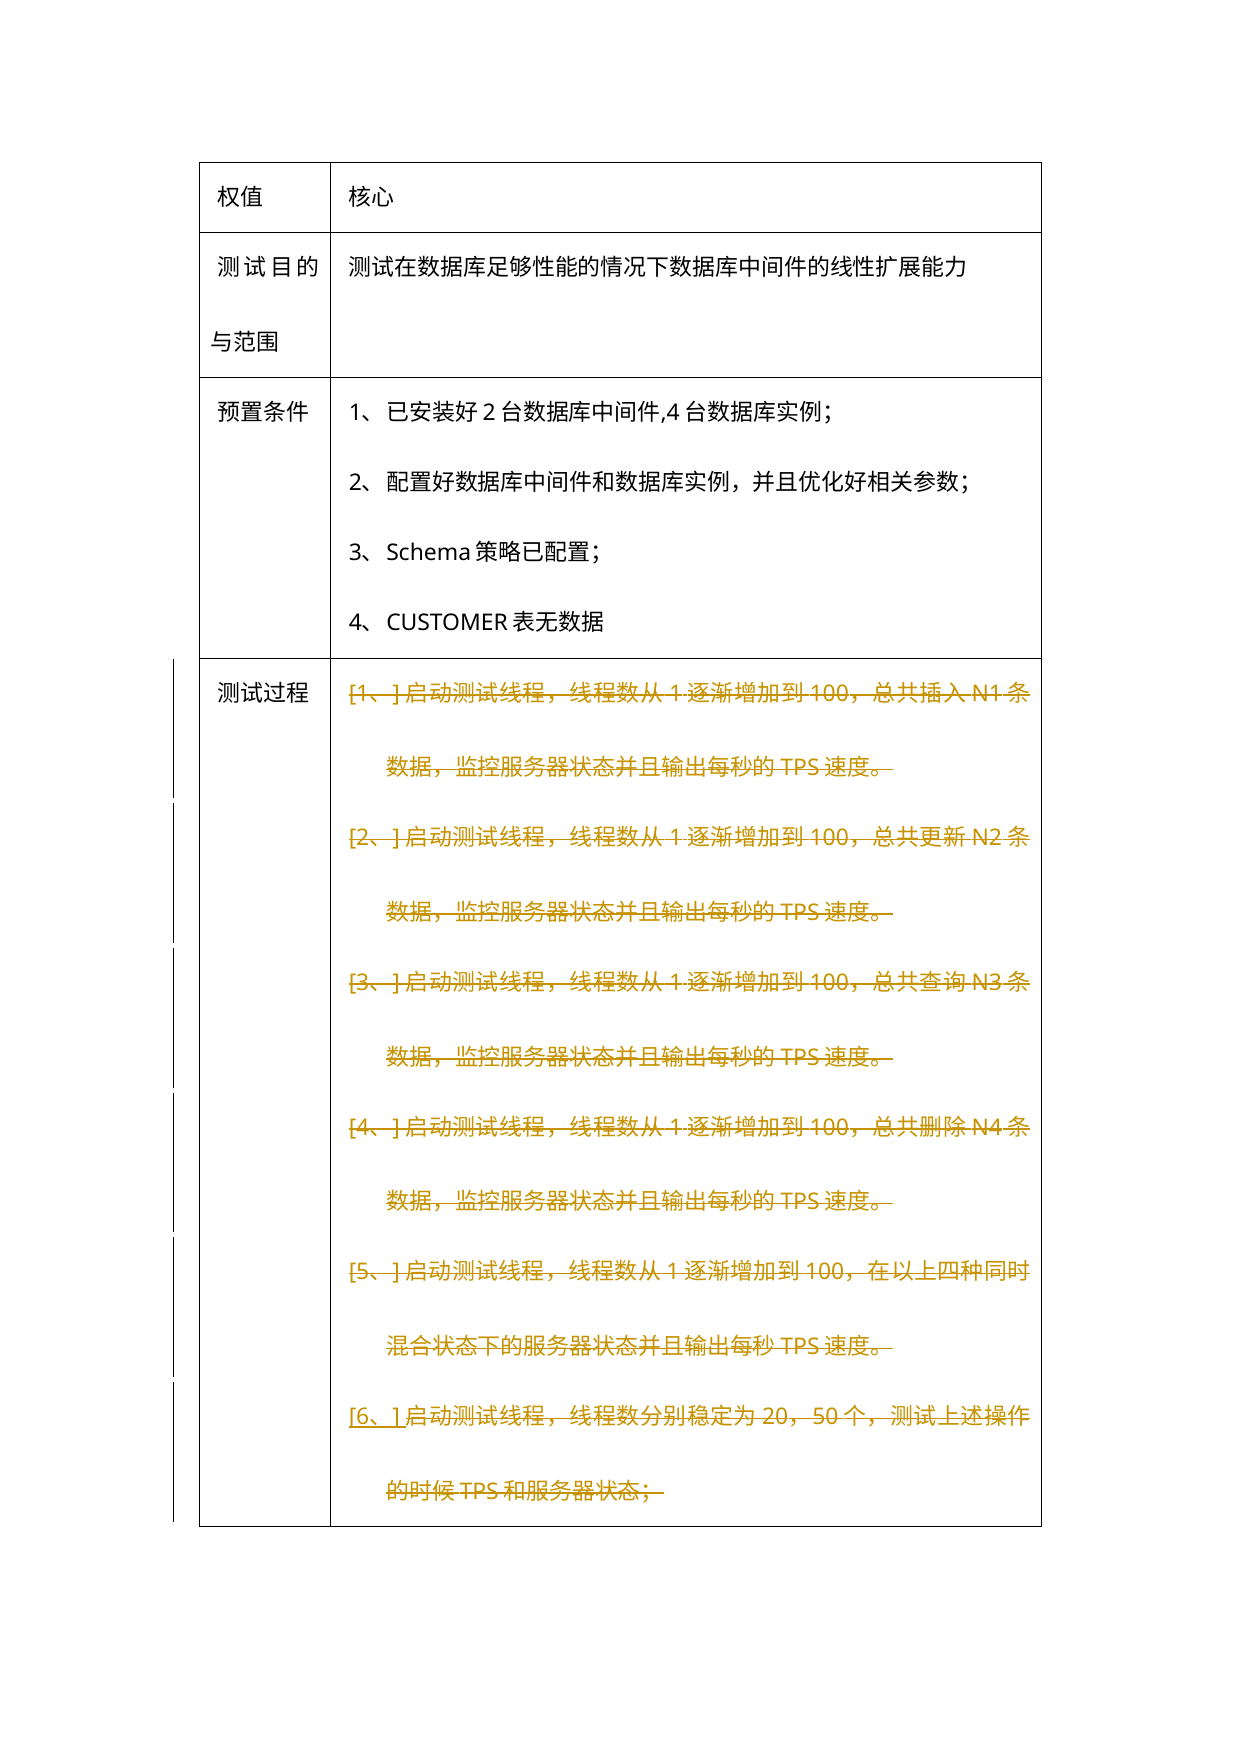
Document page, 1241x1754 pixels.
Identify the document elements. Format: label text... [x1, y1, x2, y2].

table_cell 测试目的与范围 [200, 233, 330, 377]
table_cell 已安装好2台数据库中间件,4台数据库实例； 配置好数据库中间件和数据库实例，并且优化好相关参数； Schema策略已配置； CUSTOMER表无数据 [331, 378, 1041, 658]
table_cell [331, 659, 1041, 1526]
table_cell 权值 [200, 163, 330, 232]
table_cell 预置条件 [200, 378, 330, 658]
table_cell 测试在数据库足够性能的情况下数据库中间件的线性扩展能力 [331, 233, 1041, 377]
table_cell 核心 [331, 163, 1041, 232]
table_cell 测试过程 [200, 659, 330, 1526]
